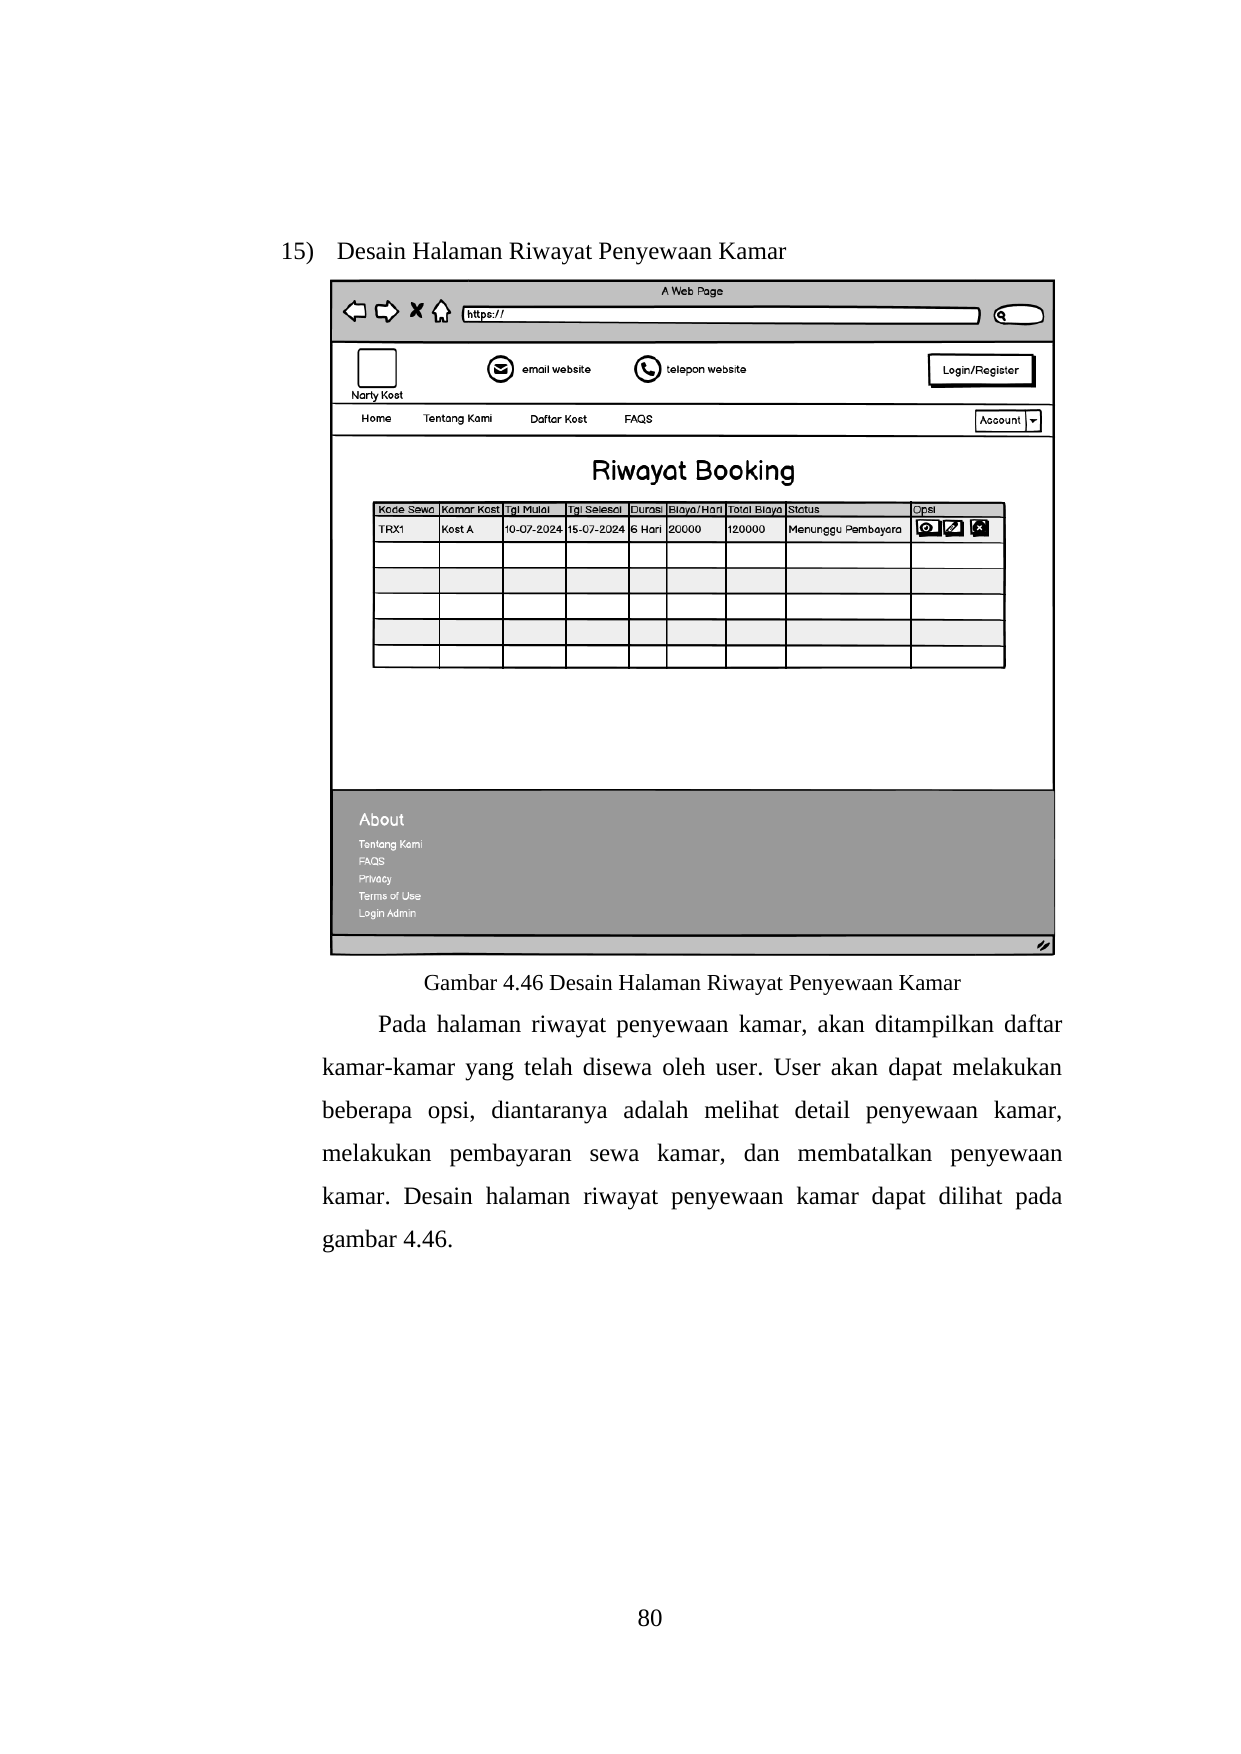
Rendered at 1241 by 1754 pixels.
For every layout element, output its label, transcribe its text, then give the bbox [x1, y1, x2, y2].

picture [330, 279, 1055, 956]
text Gambar 4.46 Desain Halaman Riwayat Penyewaan Kamar [322, 969, 1063, 996]
text Pada halaman riwayat penyewaan kamar, akan ditampilkan daftar kamar-kamar yang telah disewa oleh user. User akan dapat melakukan beberapa opsi, diantaranya adalah melihat detail penyewaan kamar, melakukan pembayaran sewa kamar, dan membatalkan penyewaan kamar. Desain halaman riwayat penyewaan kamar dapat dilihat pada gambar 4.46. [322, 1009, 1063, 1253]
subtitle Desain Halaman Riwayat Penyewaan Kamar [281, 236, 1063, 265]
